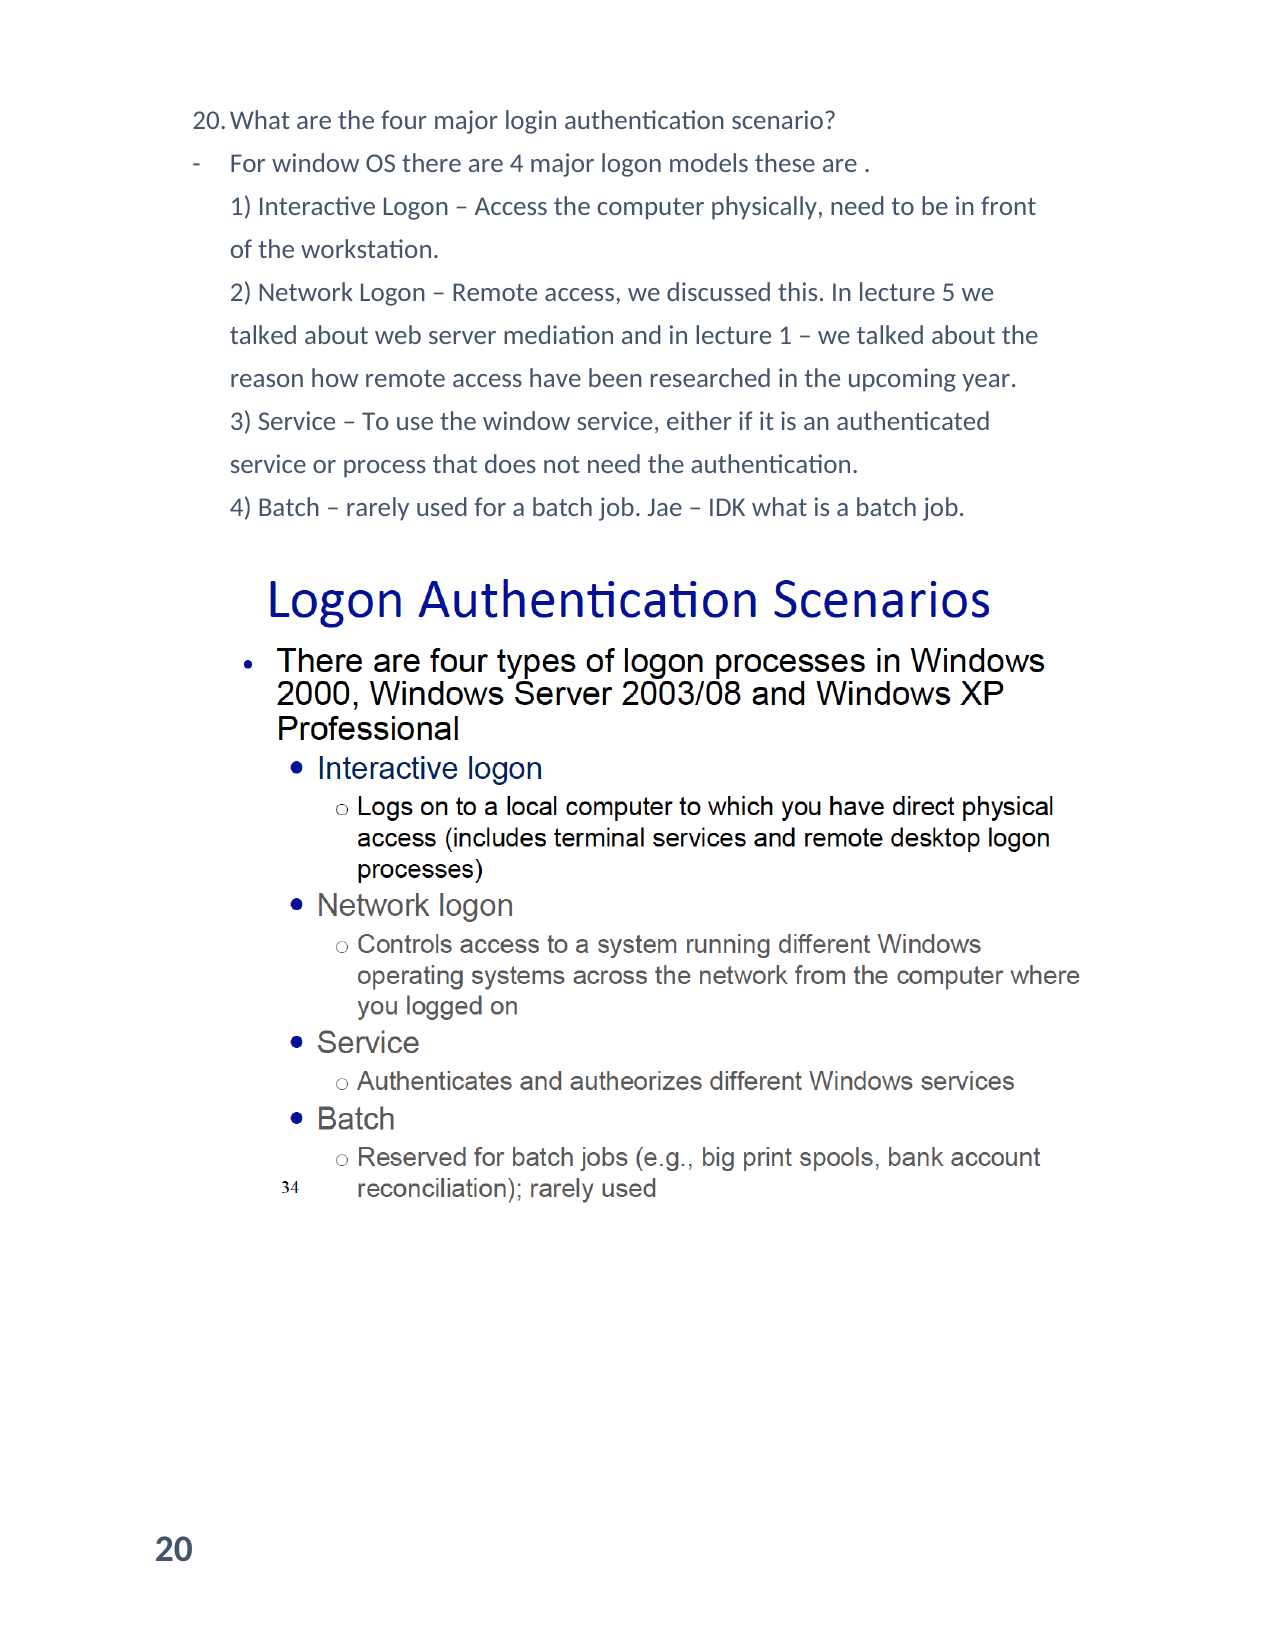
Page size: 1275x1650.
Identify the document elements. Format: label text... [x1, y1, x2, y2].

list What are the four major login authentication scenario? [192, 103, 1048, 137]
picture [229, 532, 1124, 1218]
